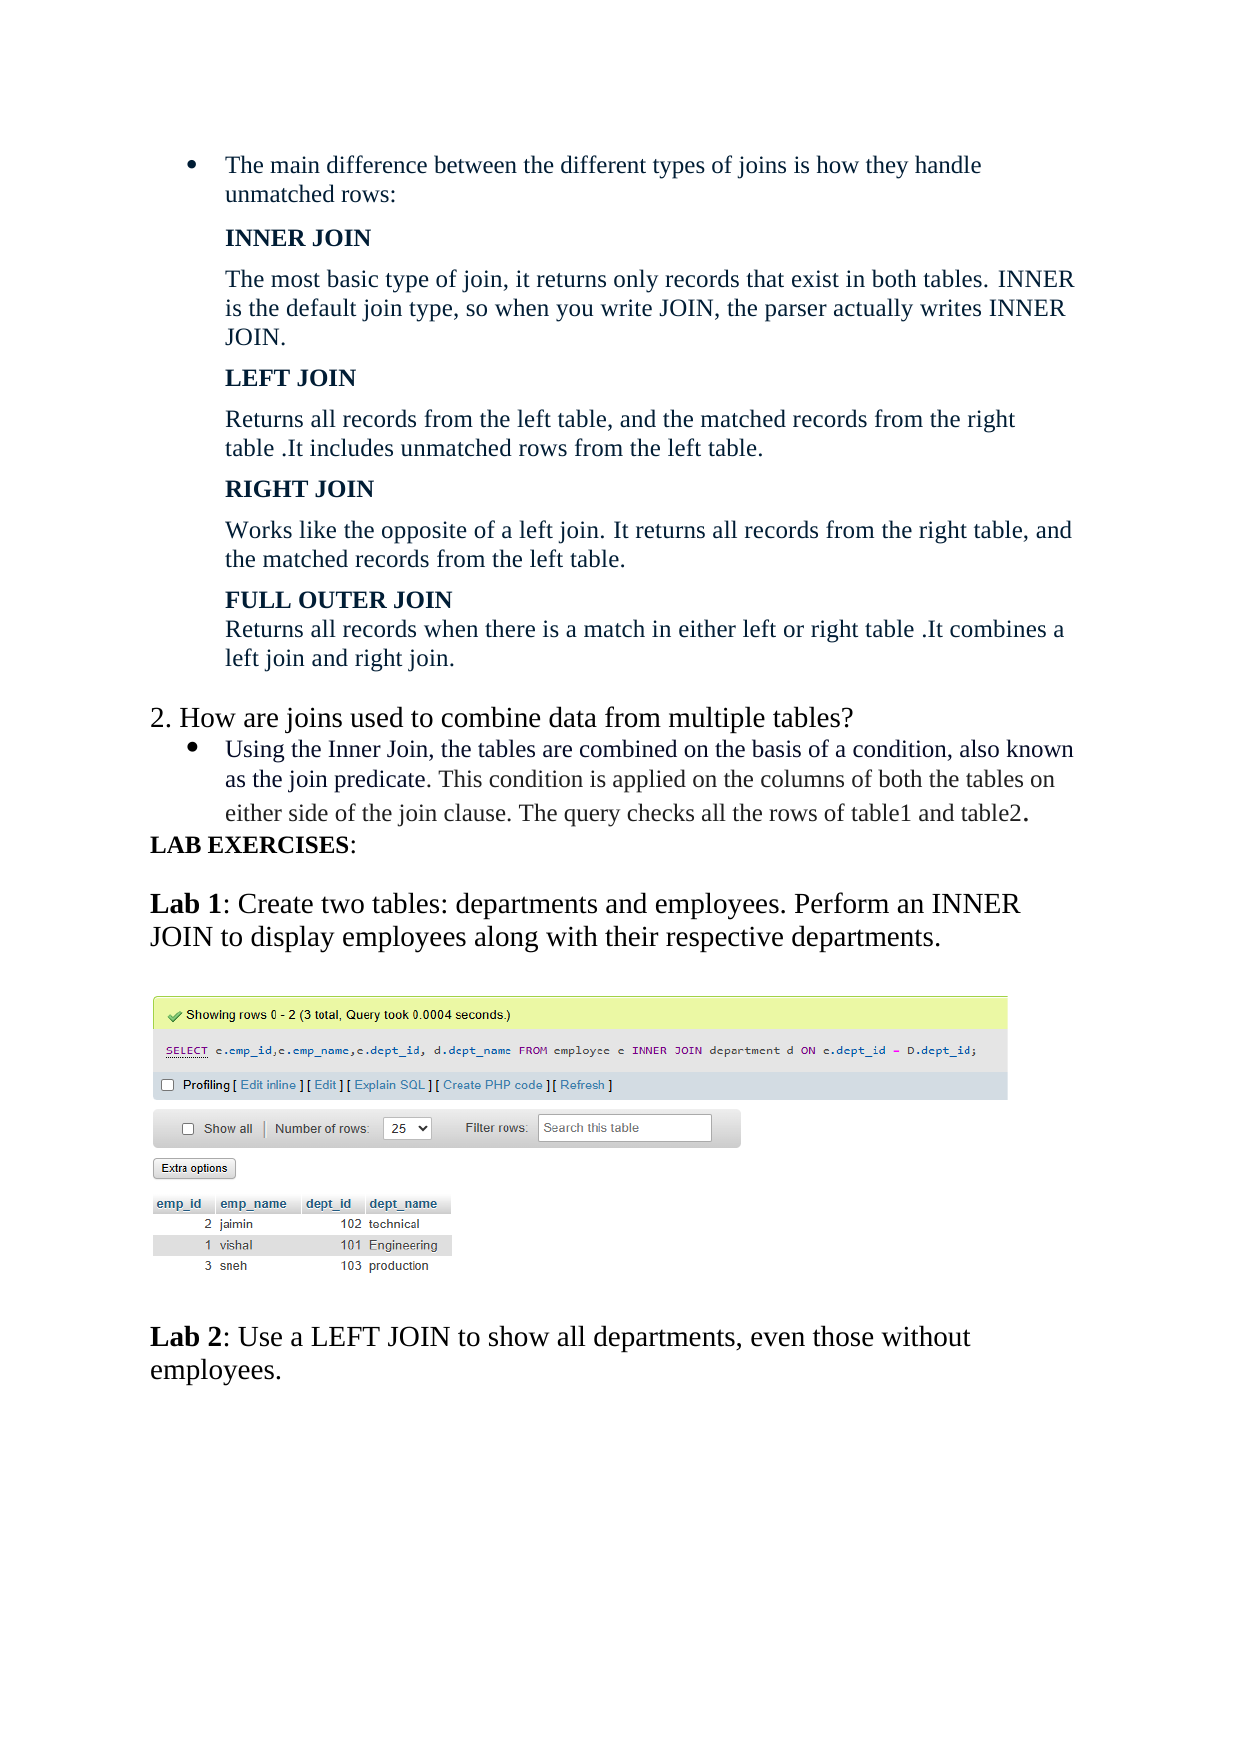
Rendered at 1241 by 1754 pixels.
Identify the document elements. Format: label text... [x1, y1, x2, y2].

list The main difference between the different types of joins is how they handle unmatched rows: [187, 150, 1090, 207]
list Returns all records from the left table, and the matched records from the right table .It includes unmatched rows from the left table. [225, 404, 1090, 462]
text FULL OUTER JOIN [225, 586, 1090, 614]
text Lab 1: Create two tables: departments and employees. Perform an INNER JOIN to display employees along with their respective departments. [150, 886, 1090, 953]
list Works like the opposite of a left join. It returns all records from the right table, and the matched records from the left table. [225, 516, 1090, 573]
text LAB EXERCISES: [150, 828, 1090, 860]
list The most basic type of join, it returns only records that exist in both tables. INNER is the default join type, so when you write JOIN, the parser actually writes INNER JOIN. [225, 264, 1090, 351]
list Returns all records when there is a match in either left or right table .It combines a left join and right join. [225, 614, 1090, 672]
picture [150, 986, 1008, 1286]
text RIGHT JOIN [225, 474, 1090, 503]
text 2. How are joins used to combine data from multiple tables? [150, 701, 1090, 734]
text INNER JOIN [225, 223, 1090, 252]
text LEFT JOIN [225, 363, 1090, 392]
list Using the Inner Join, the tables are combined on the basis of a condition, also known as the join predicate. This condition is applied on the columns of both the tables on either side of the join clause. The query checks all the rows of table1 and table2. [187, 734, 1090, 828]
text Lab 2: Use a LEFT JOIN to show all departments, even those without employees. [150, 1319, 1090, 1386]
